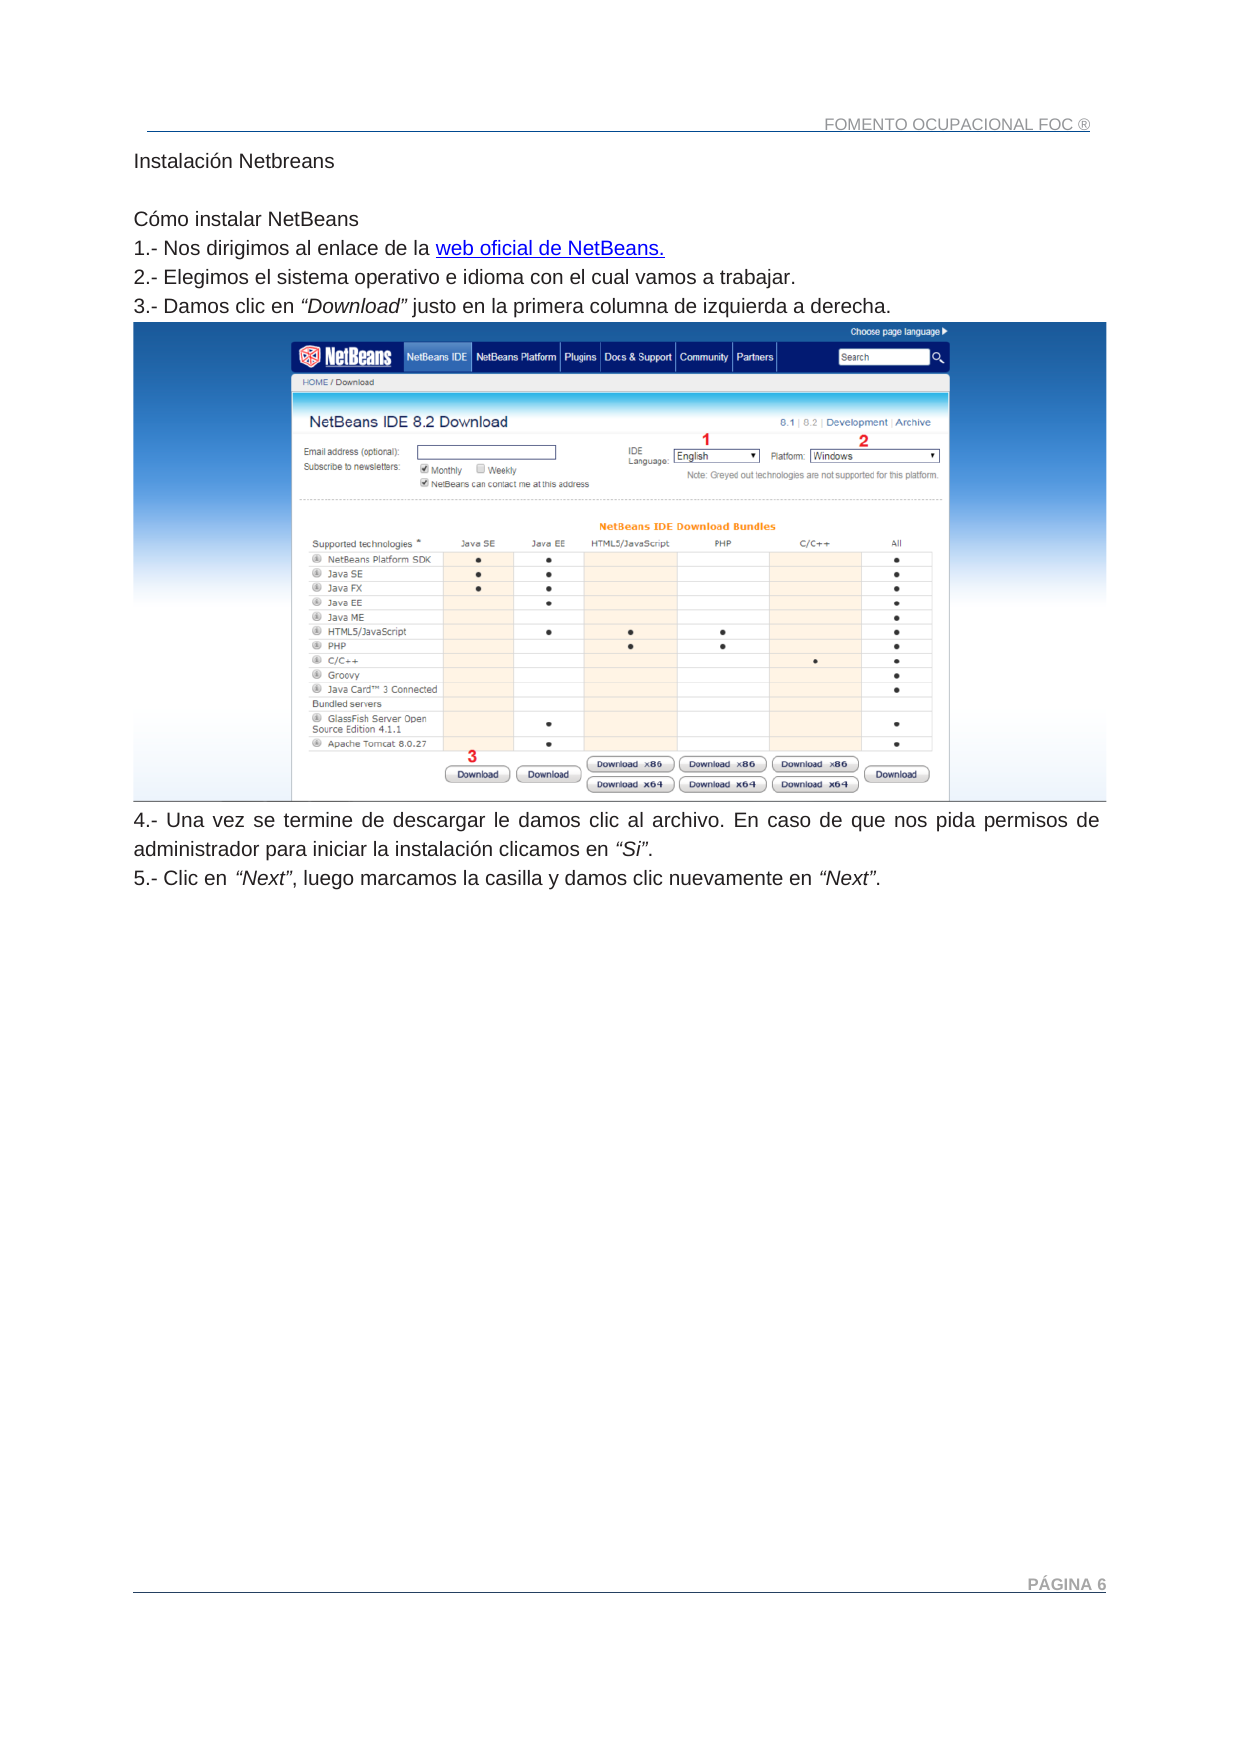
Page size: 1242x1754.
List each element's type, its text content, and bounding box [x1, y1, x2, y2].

text 2.- Elegimos el sistema operativo e idioma con el cual vamos a trabajar. [133, 264, 1101, 288]
text Cómo instalar NetBeans [133, 207, 1101, 231]
picture [133, 322, 1107, 803]
text Instalación Netbreans [133, 149, 1101, 173]
text 3.- Damos clic en “Download” justo en la primera columna de izquierda a derecha. [133, 293, 1101, 317]
text 1.- Nos dirigimos al enlace de la web oficial de NetBeans. [133, 236, 1101, 259]
text 5.- Clic en “Next”, luego marcamos la casilla y damos clic nuevamente en “Next”. [133, 865, 1101, 889]
text 4.- Una vez se termine de descargar le damos clic al archivo. En caso de que nos pida permisos de administrador para iniciar la instalación clicamos en “Si”. [133, 807, 1101, 860]
